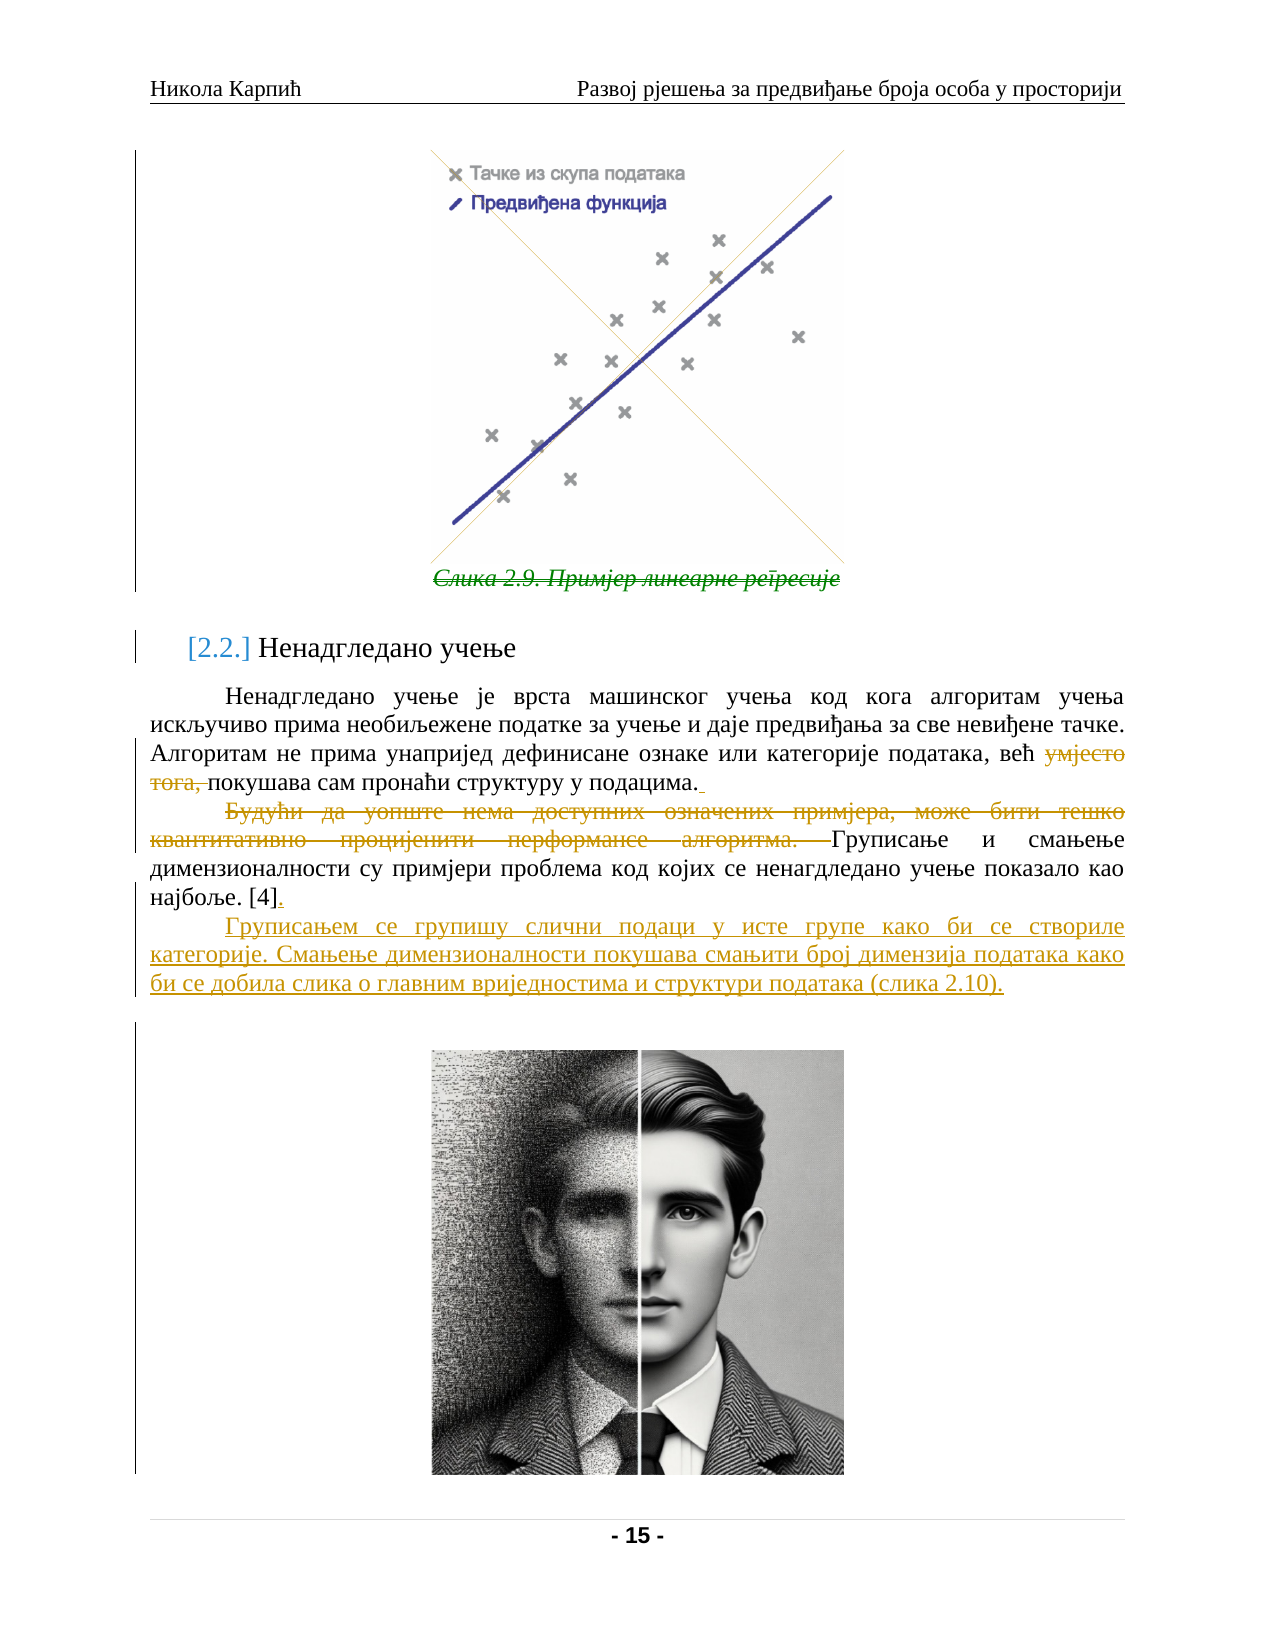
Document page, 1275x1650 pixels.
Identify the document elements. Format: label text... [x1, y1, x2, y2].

picture [432, 358, 843, 564]
text Ненадгледано учење је врста машинског учења код кога алгоритам учења искључиво прима необиљежене податке за учење и даје предвиђања за све невиђене тачке. Алгоритам не прима унапријед дефинисане ознаке или категорије података, већ покушава сам пронаћи структуру у подацима. [150, 681, 1125, 796]
picture [432, 150, 843, 356]
picture [430, 151, 636, 563]
text Груписање и смањење димензионалности су примјери проблема код којих се ненагдледано учење показало као најбоље. [4] [150, 796, 1125, 911]
picture [639, 151, 845, 563]
picture [431, 1050, 844, 1475]
subtitle Ненадгледано учење [187, 630, 1125, 663]
